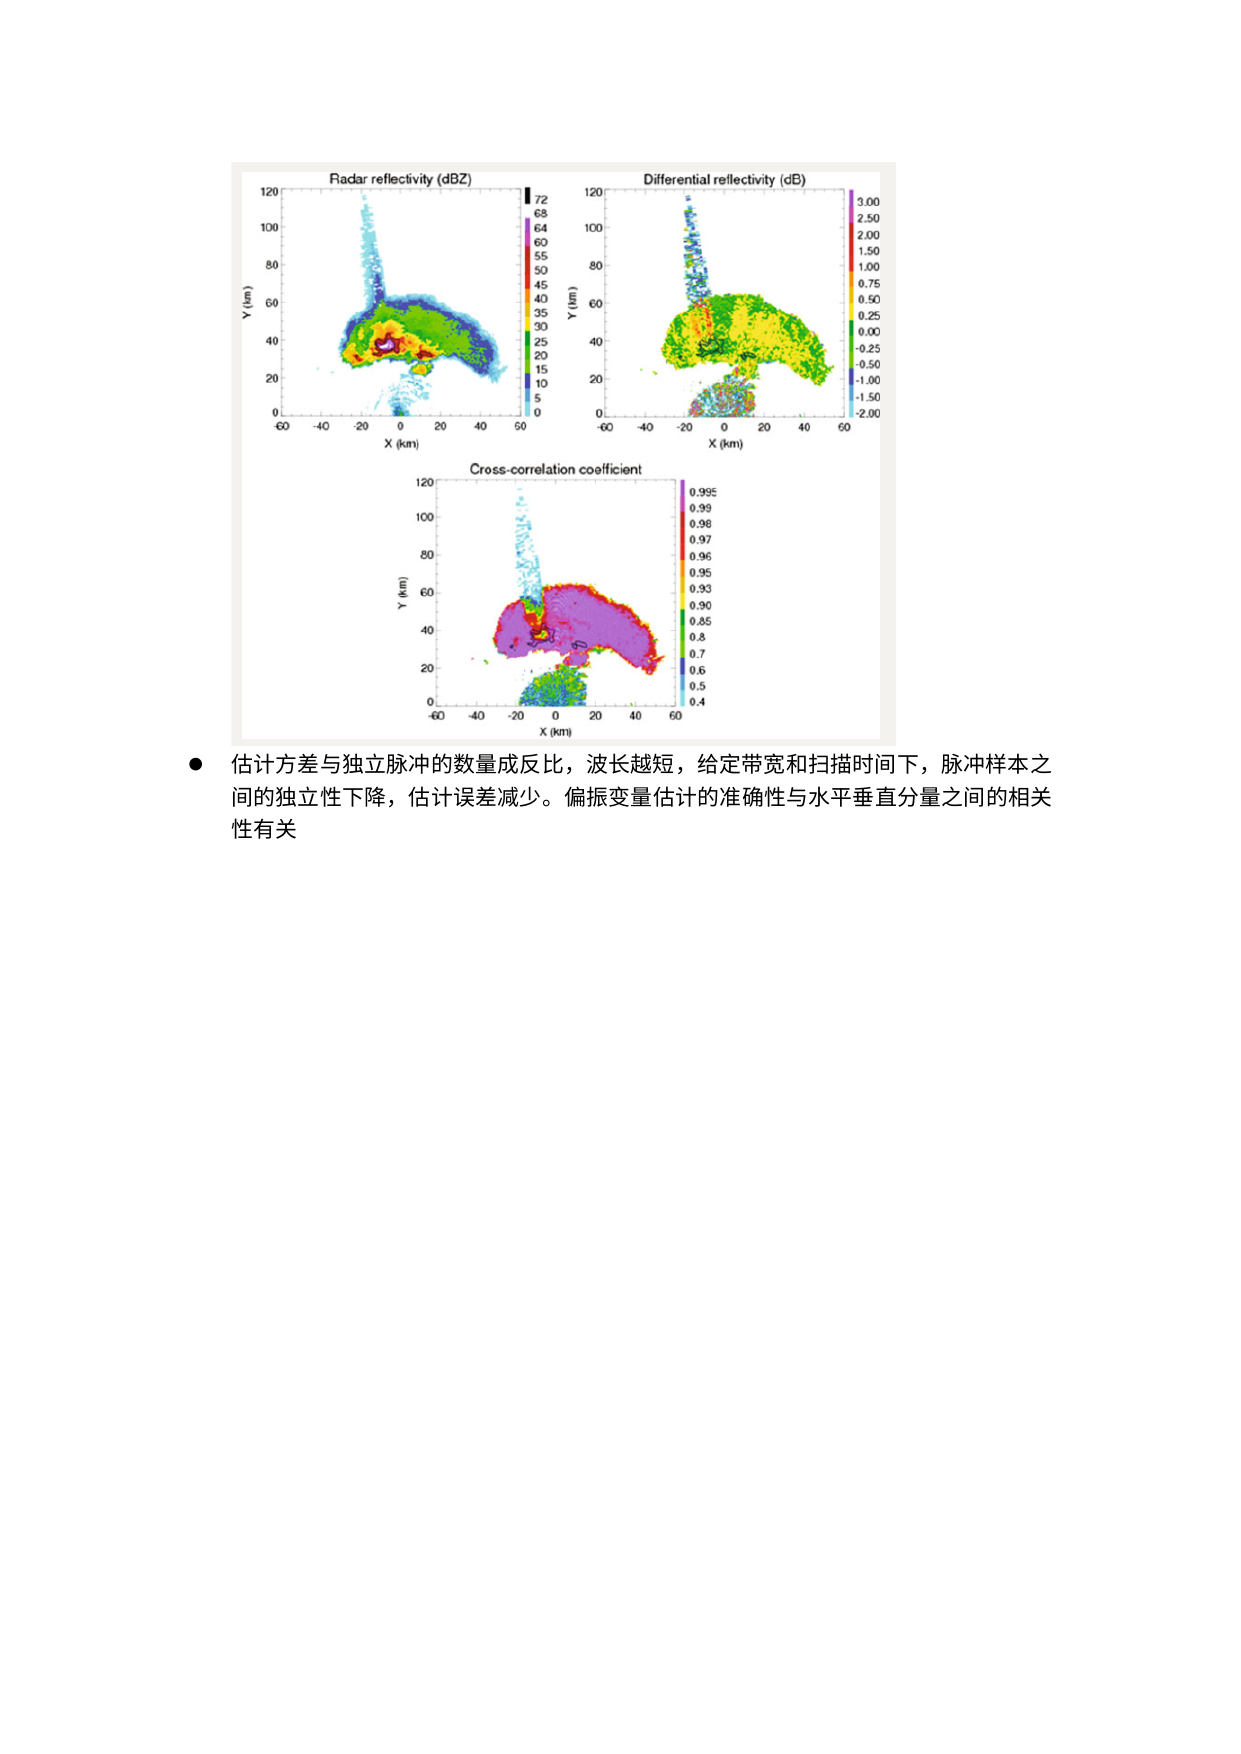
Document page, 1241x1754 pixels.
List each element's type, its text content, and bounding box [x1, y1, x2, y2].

picture [231, 162, 897, 746]
list 估计方差与独立脉冲的数量成反比，波长越短，给定带宽和扫描时间下，脉冲样本之间的独立性下降，估计误差减少。偏振变量估计的准确性与水平垂直分量之间的相关性有关 [187, 747, 1053, 844]
